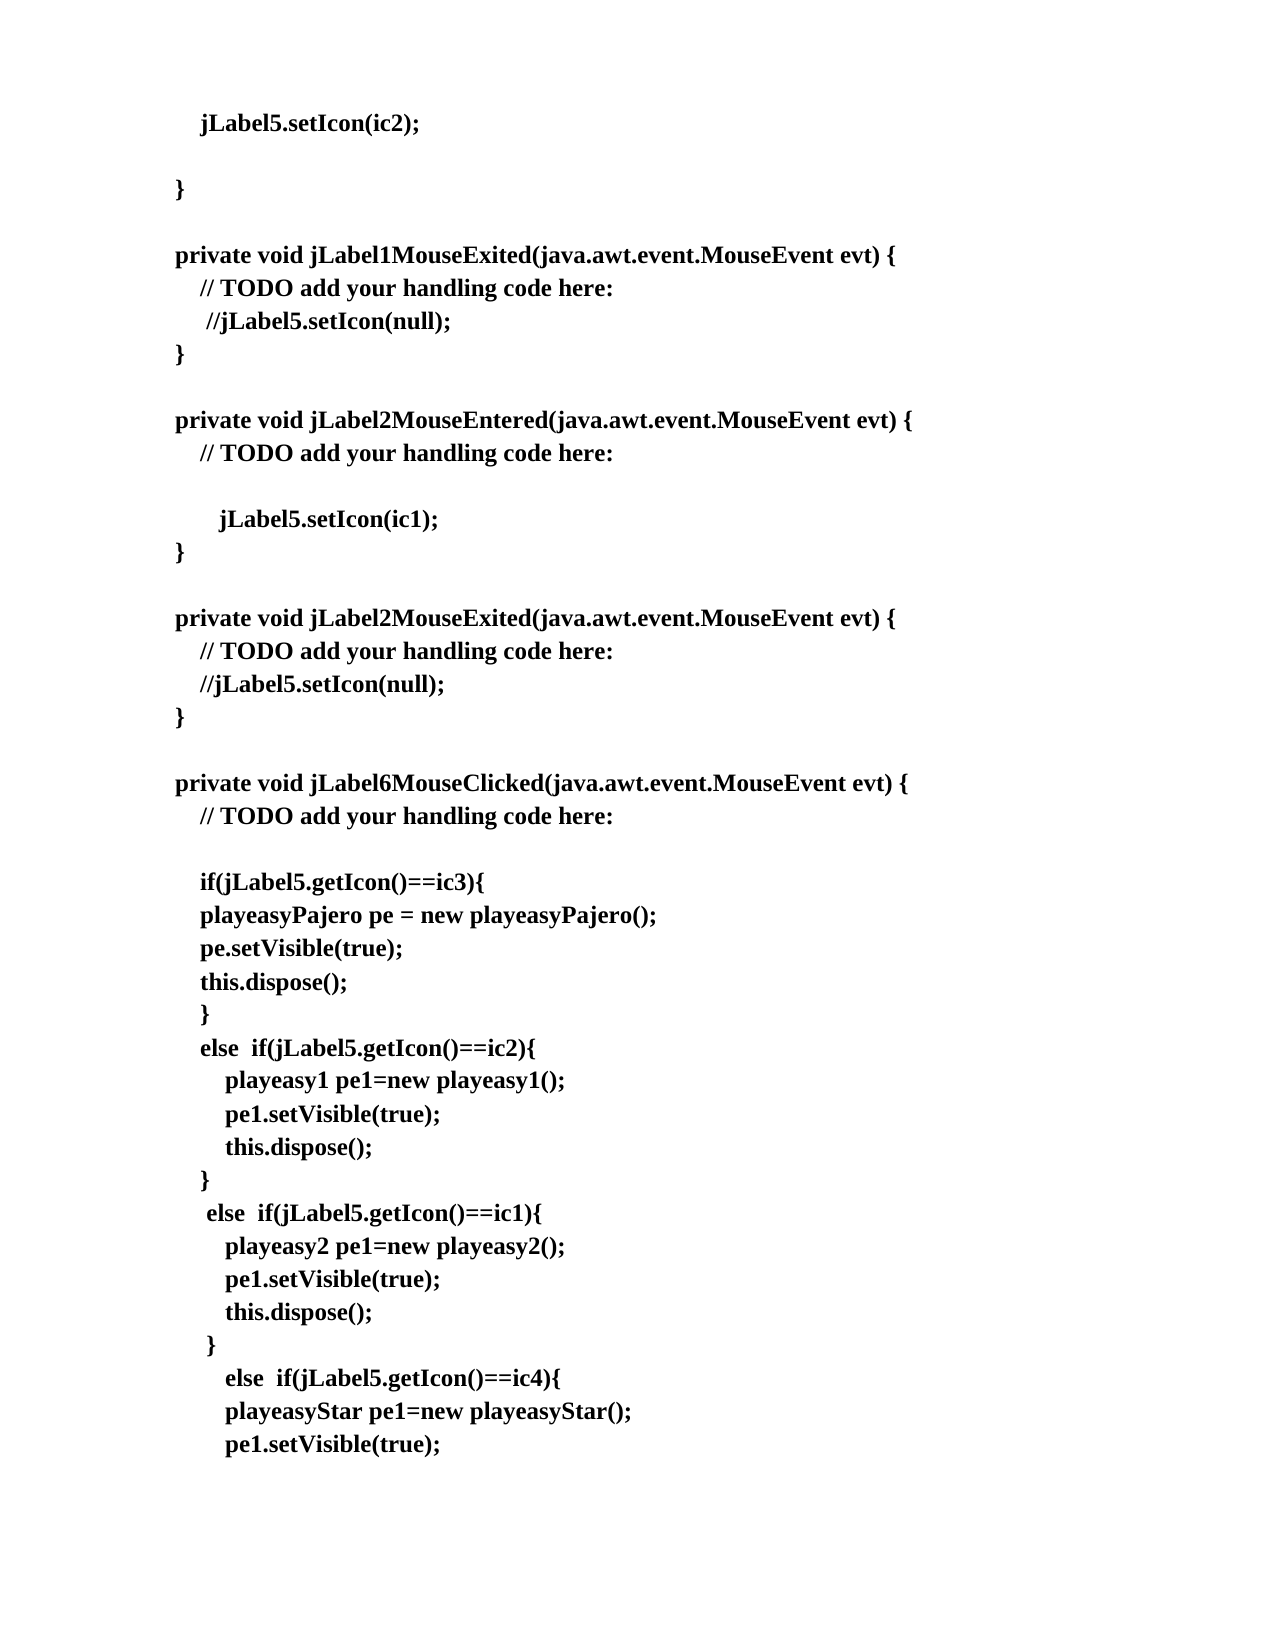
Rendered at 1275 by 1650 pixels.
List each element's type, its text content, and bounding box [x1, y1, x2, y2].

text pe.setVisible(true); [150, 933, 1200, 962]
text else if(jLabel5.getIcon()==ic1){ [150, 1198, 1200, 1226]
text } [150, 999, 1200, 1028]
text } [150, 1165, 1200, 1193]
text private void jLabel2MouseExited(java.awt.event.MouseEvent evt) { [150, 603, 1200, 632]
text } [150, 339, 1200, 368]
text // TODO add your handling code here: [150, 438, 1200, 467]
text pe1.setVisible(true); [150, 1264, 1200, 1292]
text this.dispose(); [150, 1132, 1200, 1160]
text playeasyPajero pe = new playeasyPajero(); [150, 901, 1200, 929]
text } [150, 174, 1200, 203]
text } [150, 1330, 1200, 1358]
text this.dispose(); [150, 1297, 1200, 1326]
text } [150, 537, 1200, 566]
text playeasy1 pe1=new playeasy1(); [150, 1066, 1200, 1094]
text // TODO add your handling code here: [150, 801, 1200, 830]
text if(jLabel5.getIcon()==ic3){ [150, 867, 1200, 896]
text playeasy2 pe1=new playeasy2(); [150, 1231, 1200, 1259]
text } [150, 702, 1200, 731]
text //jLabel5.setIcon(null); [150, 669, 1200, 698]
text jLabel5.setIcon(ic1); [150, 504, 1200, 533]
text pe1.setVisible(true); [150, 1429, 1200, 1458]
text playeasyStar pe1=new playeasyStar(); [150, 1396, 1200, 1424]
text else if(jLabel5.getIcon()==ic4){ [150, 1363, 1200, 1392]
text this.dispose(); [150, 967, 1200, 995]
text //jLabel5.setIcon(null); [150, 306, 1200, 335]
text private void jLabel1MouseExited(java.awt.event.MouseEvent evt) { [150, 240, 1200, 269]
text private void jLabel2MouseEntered(java.awt.event.MouseEvent evt) { [150, 405, 1200, 434]
text else if(jLabel5.getIcon()==ic2){ [150, 1033, 1200, 1061]
text pe1.setVisible(true); [150, 1099, 1200, 1127]
text // TODO add your handling code here: [150, 273, 1200, 302]
text jLabel5.setIcon(ic2); [150, 108, 1200, 137]
text // TODO add your handling code here: [150, 636, 1200, 665]
text private void jLabel6MouseClicked(java.awt.event.MouseEvent evt) { [150, 768, 1200, 797]
